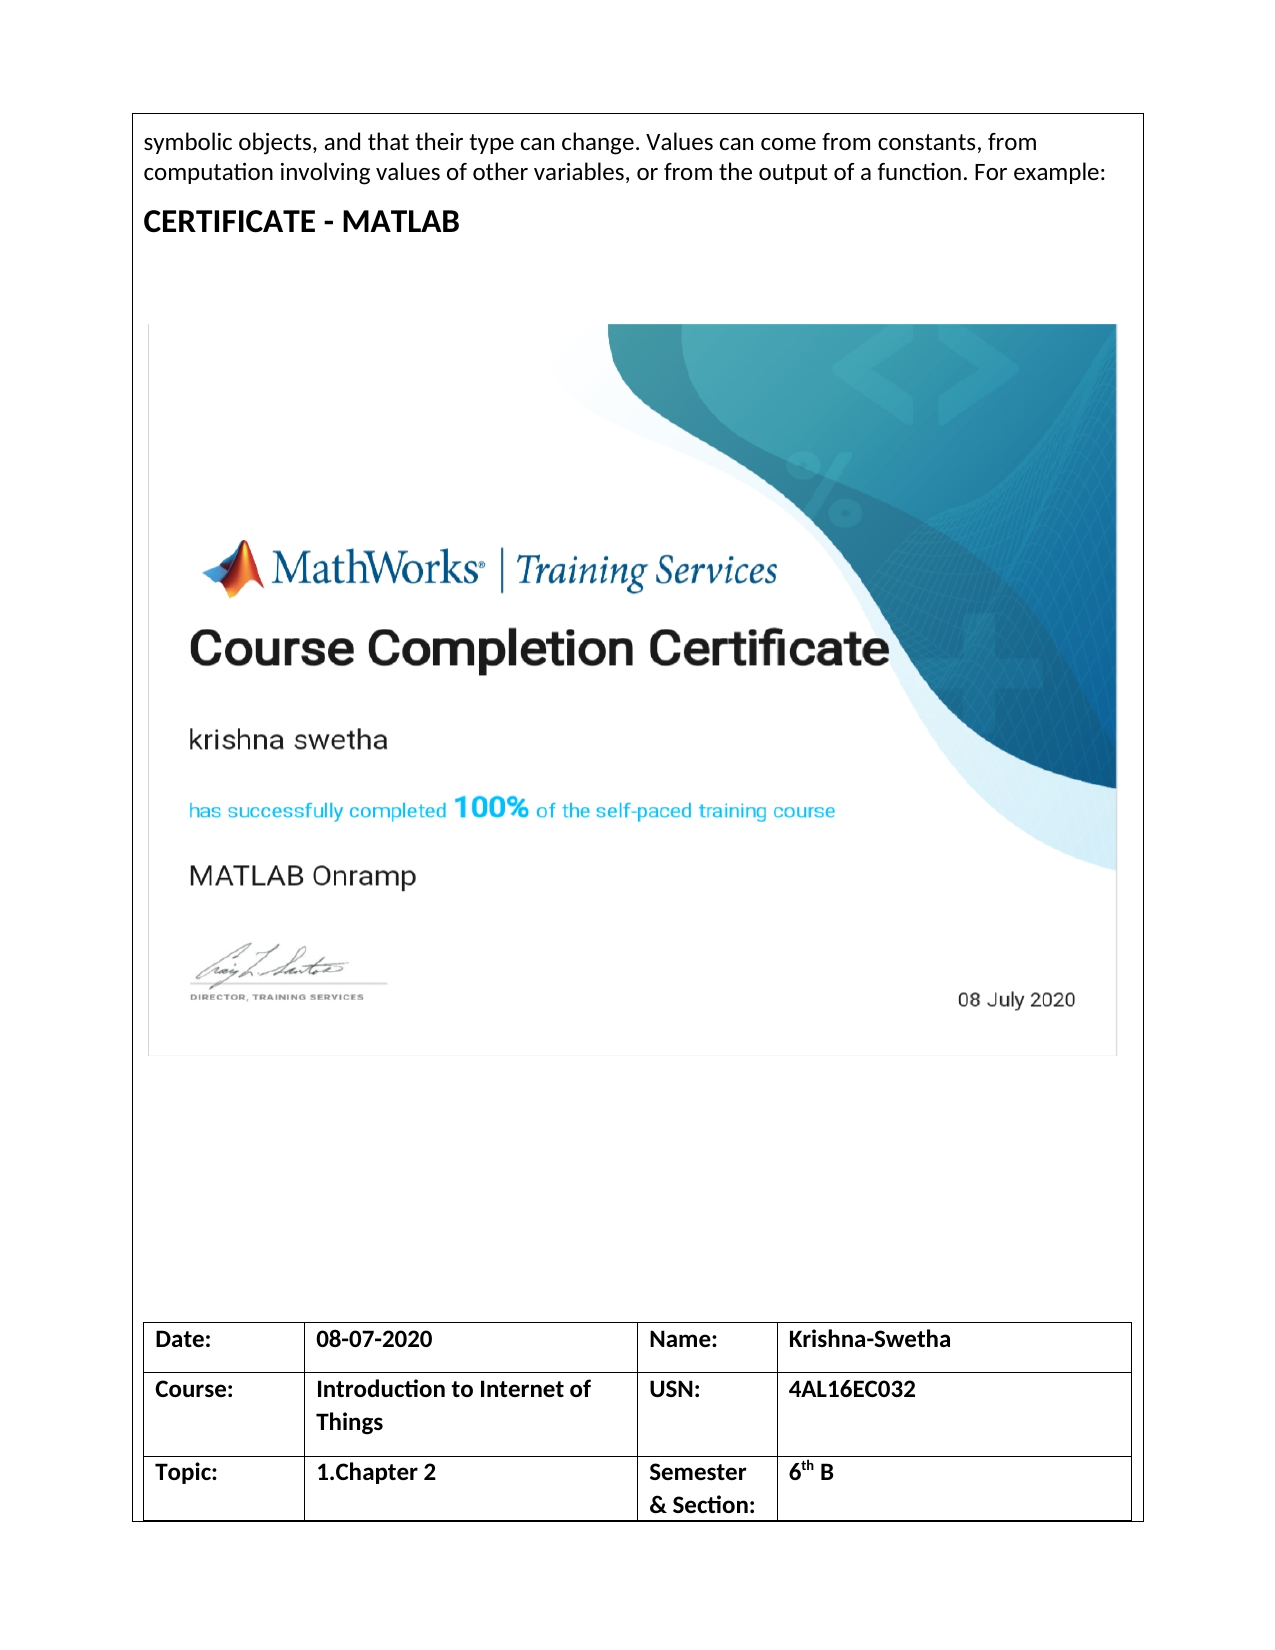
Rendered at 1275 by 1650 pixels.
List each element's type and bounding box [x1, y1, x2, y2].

picture [143, 320, 1120, 1056]
table_cell [133, 114, 1143, 1521]
